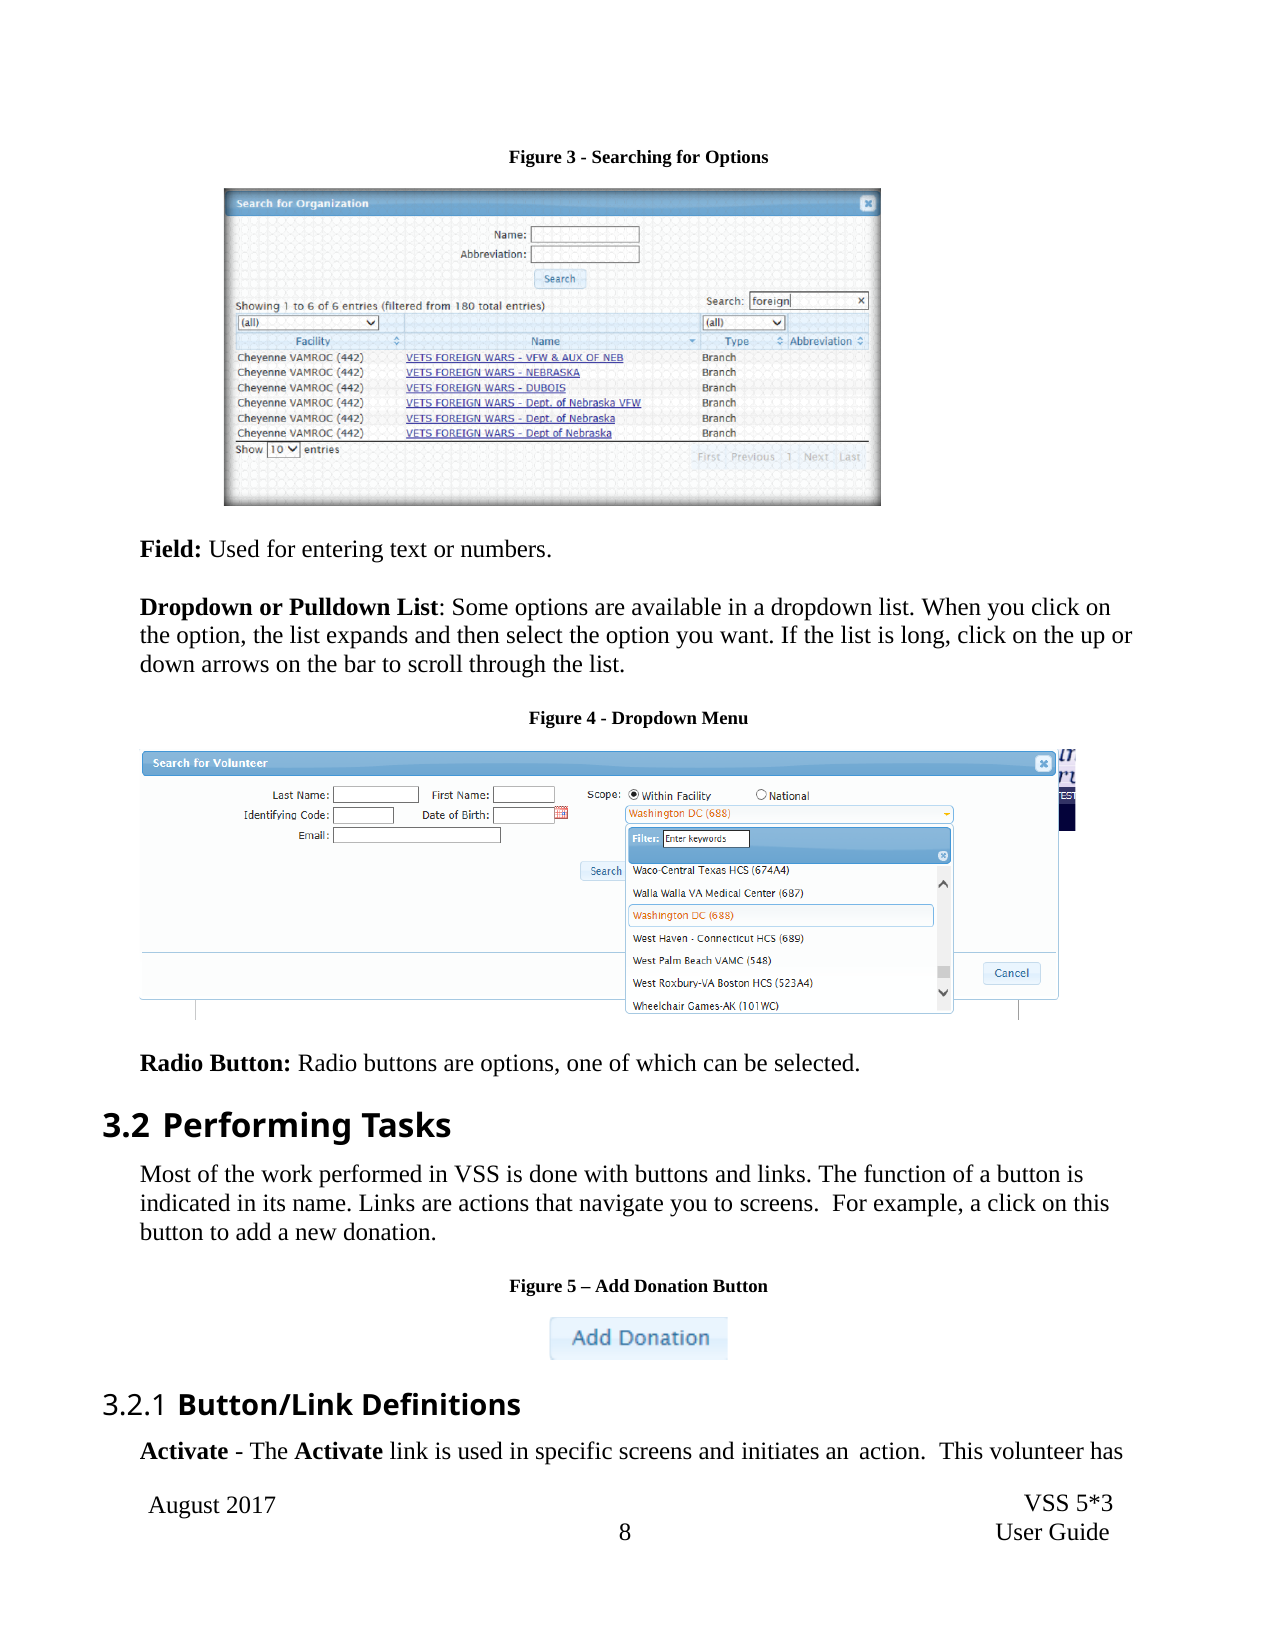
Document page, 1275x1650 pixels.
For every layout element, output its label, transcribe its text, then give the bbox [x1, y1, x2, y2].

text Field: Used for entering text or numbers. [139, 534, 1137, 563]
picture [139, 749, 1076, 1020]
picture [223, 188, 881, 506]
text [139, 1436, 1137, 1465]
text Most of the work performed in VSS is done with buttons and links. The function of a button is indicated in its name. Links are actions that navigate you to screens. For example, a click on this button to add a new donation. [139, 1159, 1137, 1246]
text Dropdown or Pulldown List: Some options are available in a dropdown list. When you click on the option, the list expands and then select the option you want. If the list is long, click on the up or down arrows on the bar to scroll through the list. [139, 592, 1137, 678]
picture [549, 1317, 728, 1360]
subtitle Button/Link Definitions [102, 1384, 1137, 1424]
subtitle Performing Tasks [102, 1102, 1137, 1147]
text Radio Button: Radio buttons are options, one of which can be selected. [139, 1048, 1137, 1077]
